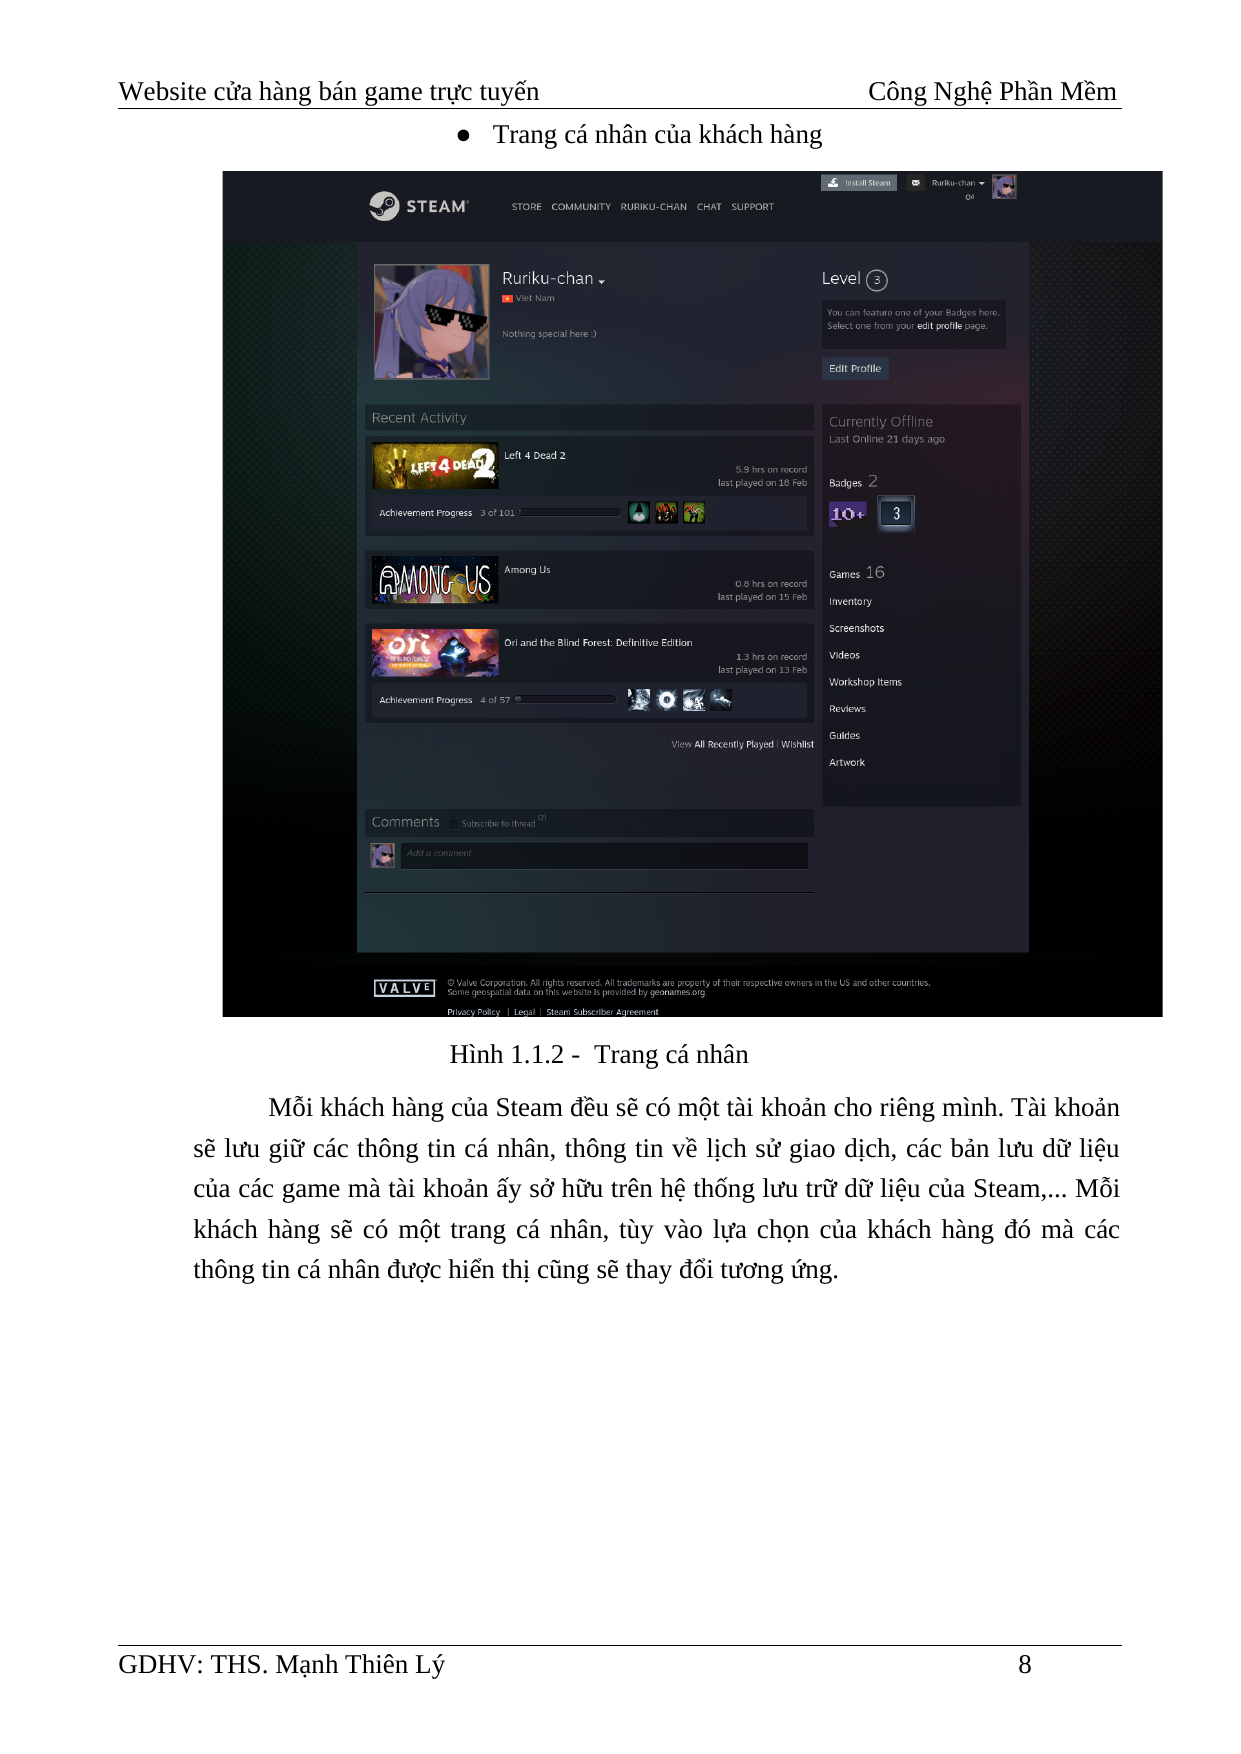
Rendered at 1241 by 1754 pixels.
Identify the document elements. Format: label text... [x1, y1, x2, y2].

subtitle Trang cá nhân của khách hàng [156, 118, 1122, 149]
picture [222, 171, 1163, 1017]
text Mỗi khách hàng của Steam đều sẽ có một tài khoản cho riêng mình. Tài khoản sẽ lưu giữ các thông tin cá nhân, thông tin về lịch sử giao dịch, các bản lưu dữ liệu của các game mà tài khoản ấy sở hữu trên hệ thống lưu trữ dữ liệu của Steam,... Mỗi khách hàng sẽ có một trang cá nhân, tùy vào lựa chọn của khách hàng đó mà các thông tin cá nhân được hiển thị cũng sẽ thay đổi tương ứng. [193, 1092, 1122, 1284]
subtitle Trang cá nhân [118, 1039, 1122, 1070]
